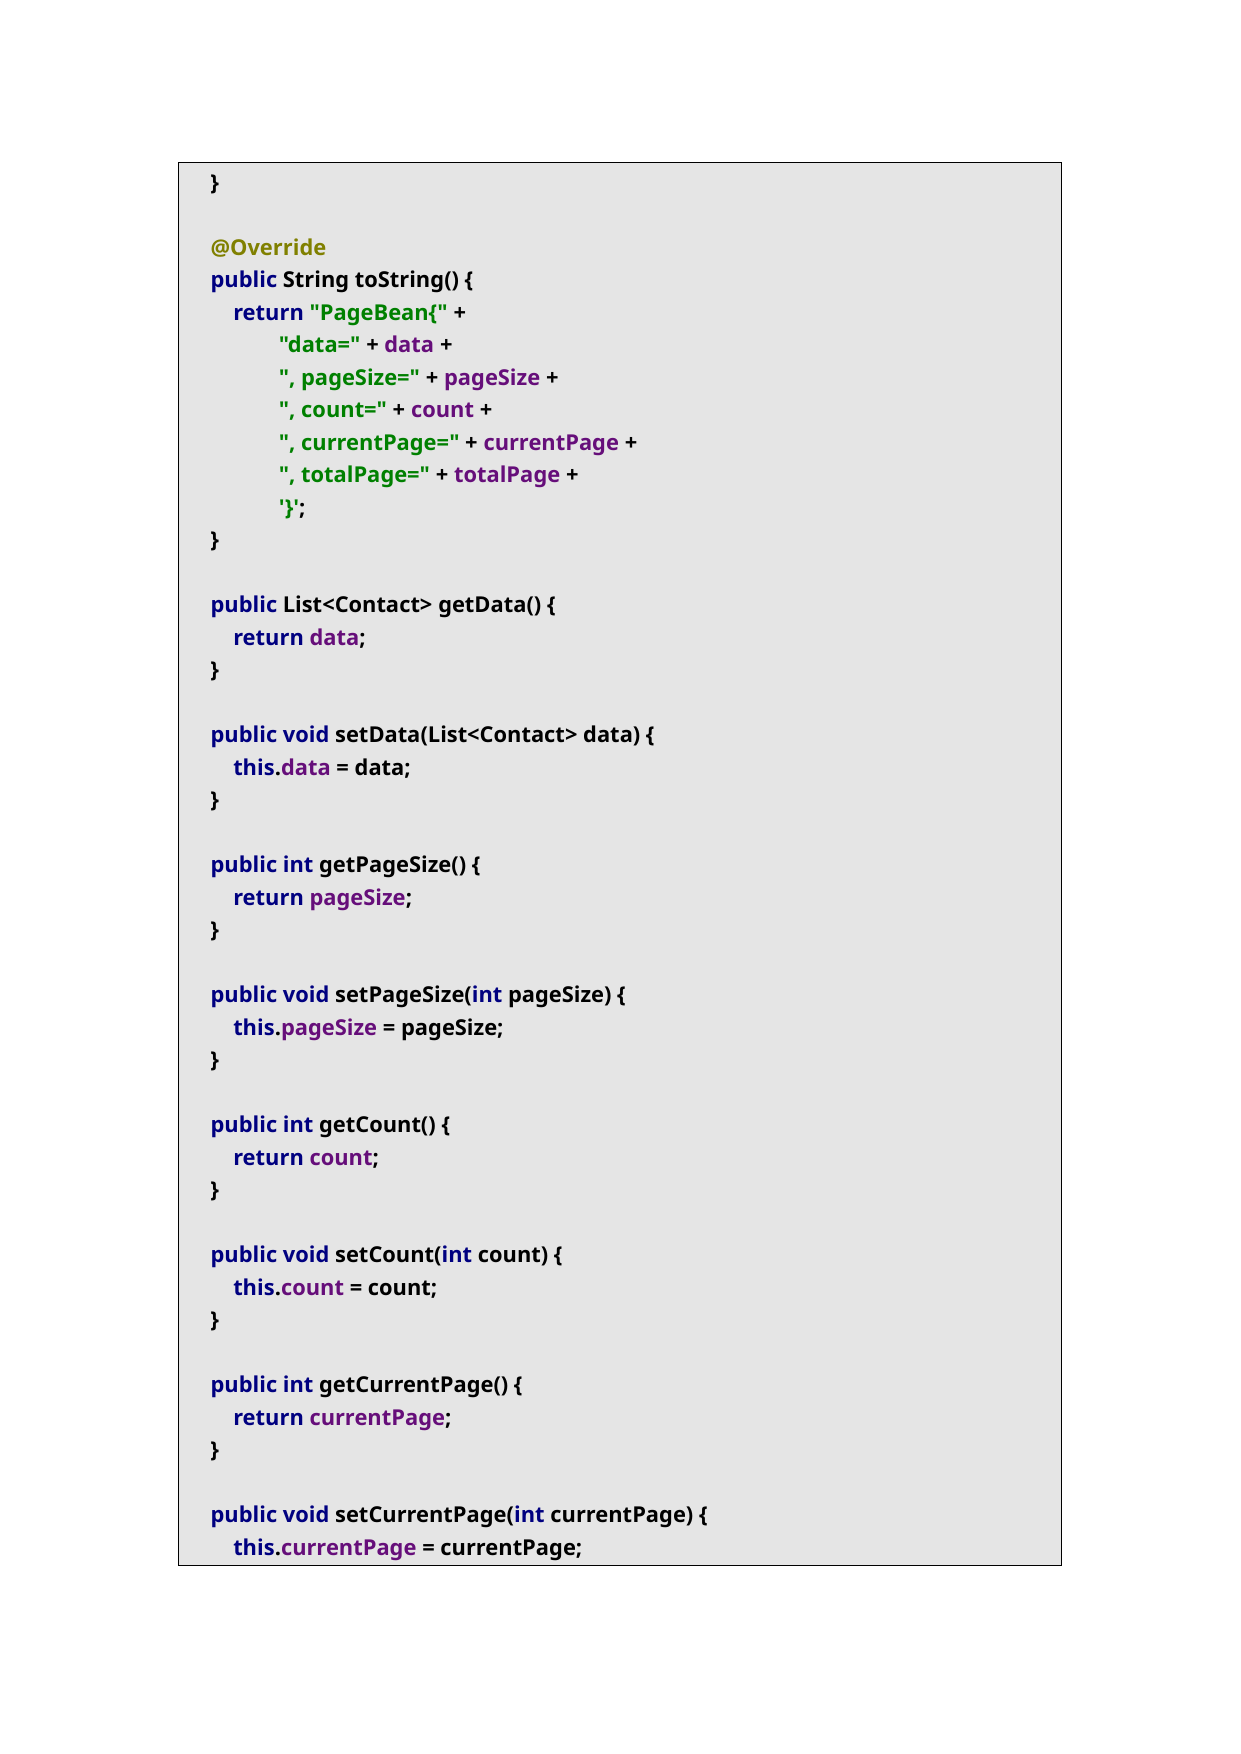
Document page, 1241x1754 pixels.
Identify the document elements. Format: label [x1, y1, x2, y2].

text [179, 163, 1061, 1565]
